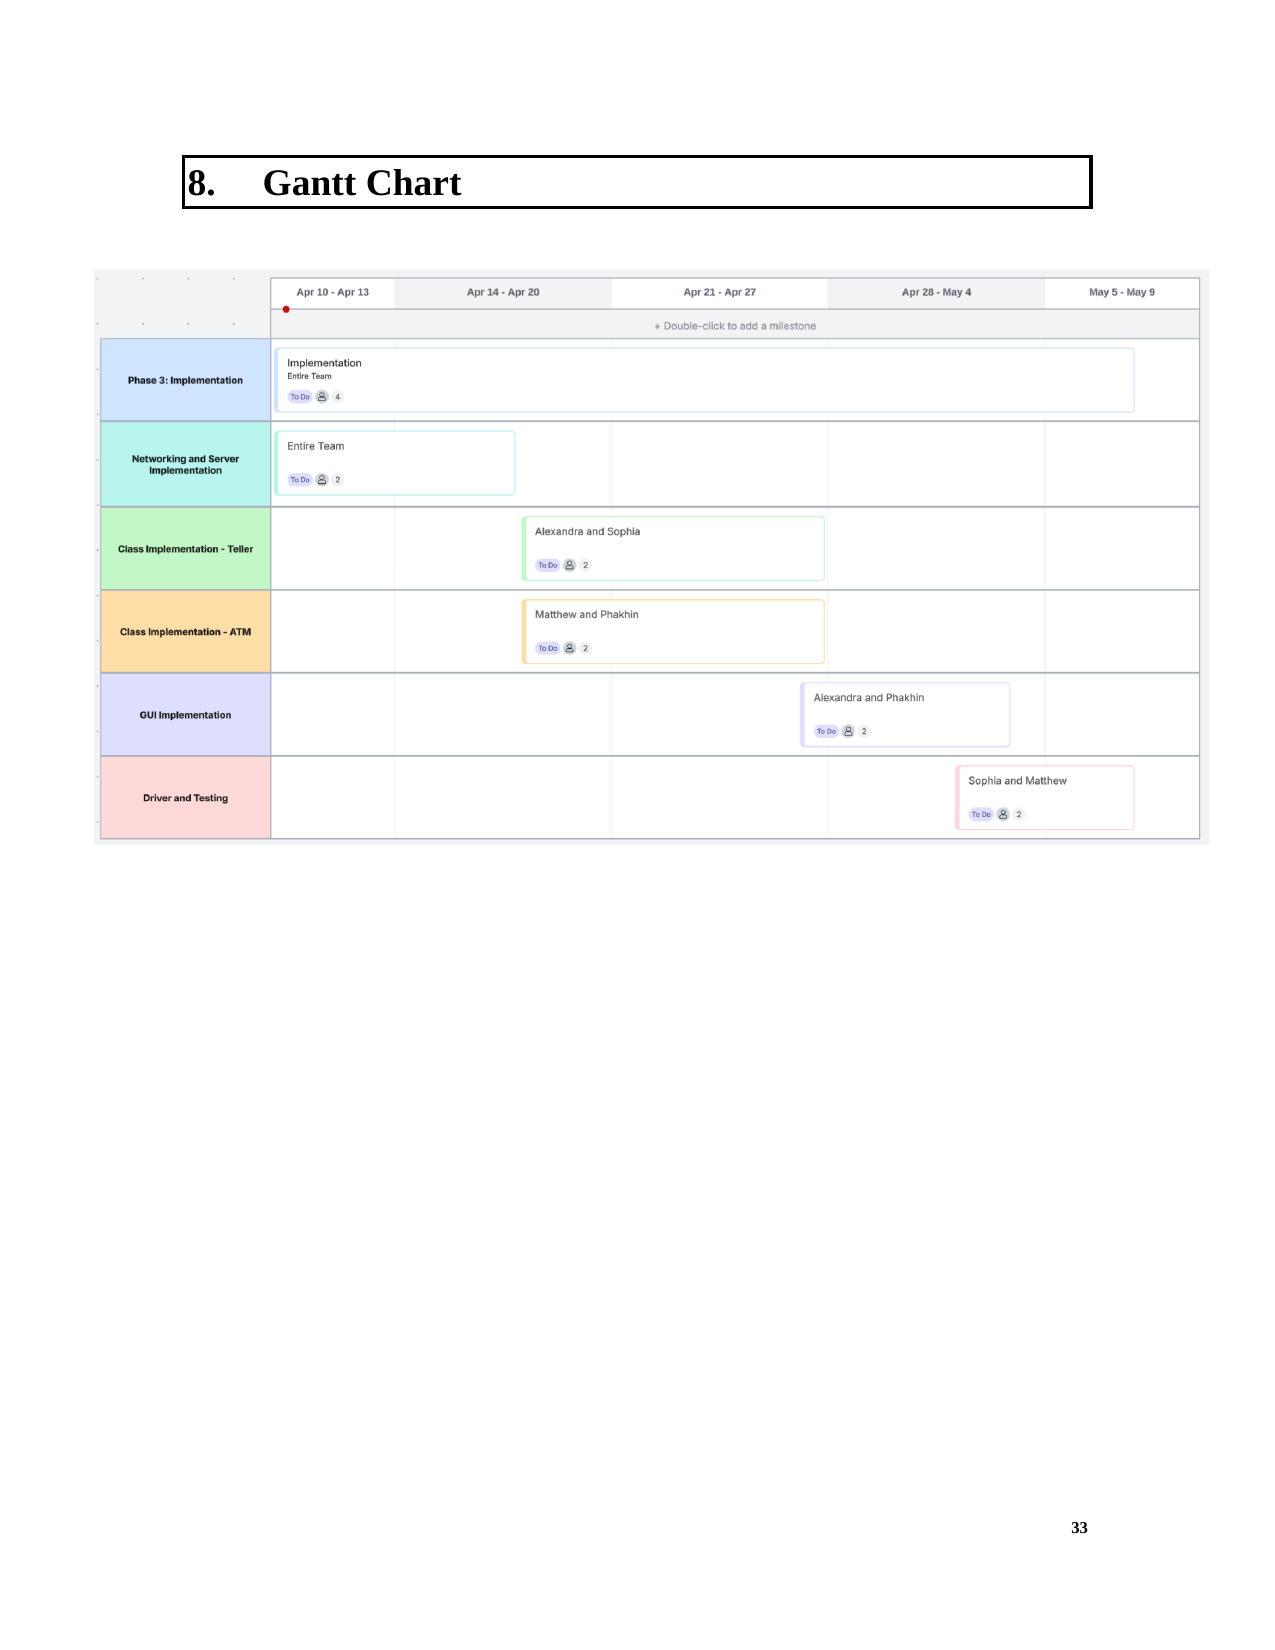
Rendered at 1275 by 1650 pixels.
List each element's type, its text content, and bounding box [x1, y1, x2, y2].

picture [93, 269, 1210, 845]
subtitle Gantt Chart [185, 158, 1089, 206]
